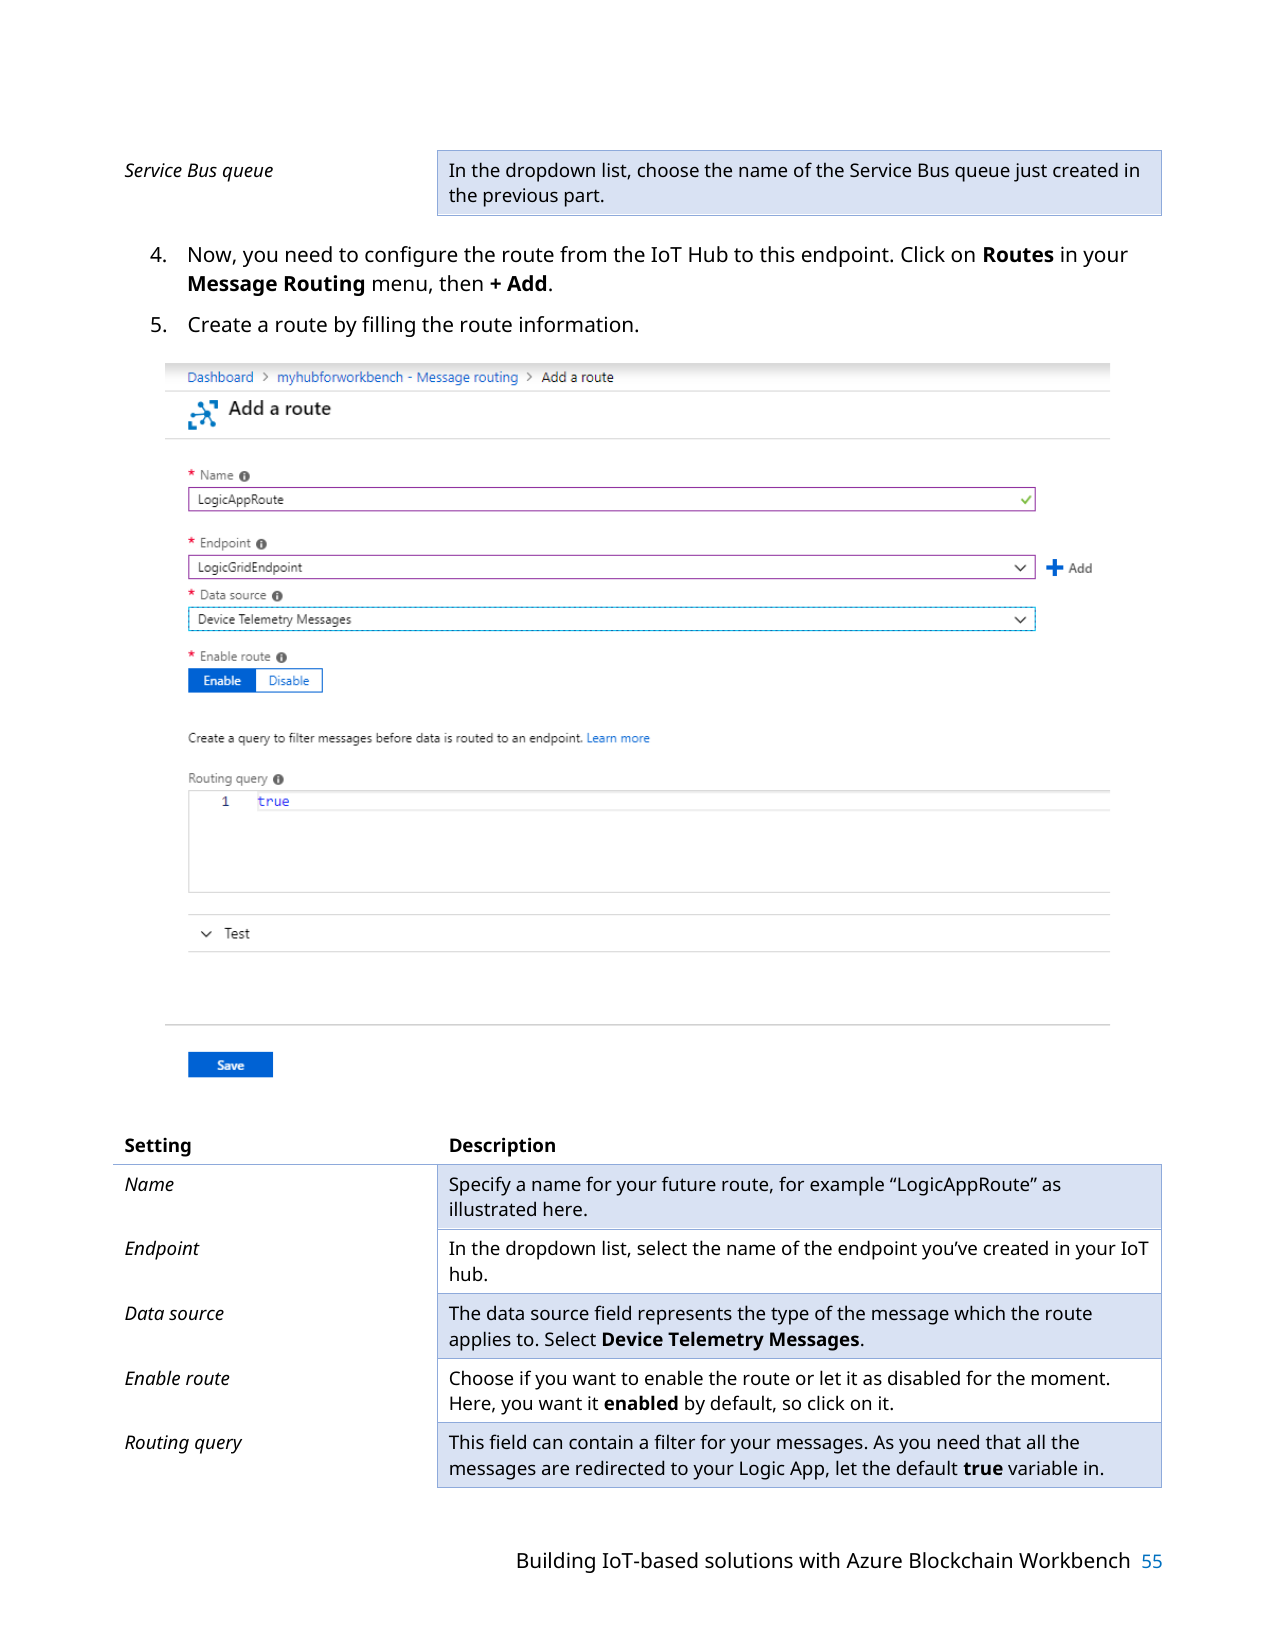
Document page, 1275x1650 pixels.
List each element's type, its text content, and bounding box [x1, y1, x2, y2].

list Now, you need to configure the route from the IoT Hub to this endpoint. Click on Routes in your Message Routing menu, then + Add. [150, 241, 1162, 297]
list Create a route by filling the route information. [150, 310, 1162, 338]
table_cell Service Bus queue [113, 150, 437, 214]
table_header Setting [113, 1126, 437, 1164]
table_cell Endpoint [113, 1229, 437, 1293]
picture [165, 363, 1111, 1089]
table_cell The data source field represents the type of the message which the route applies to. Select Device Telemetry Messages. [438, 1294, 1161, 1358]
table_cell Choose if you want to enable the route or let it as disabled for the moment. Here, you want it enabled by default, so click on it. [438, 1359, 1161, 1422]
table_cell Data source [113, 1293, 437, 1358]
table_cell Enable route [113, 1358, 437, 1422]
table_header Description [437, 1126, 1161, 1164]
table_cell In the dropdown list, select the name of the endpoint you’ve created in your IoT hub. [438, 1230, 1161, 1293]
table_cell Name [113, 1165, 437, 1228]
table_cell Routing query [113, 1422, 437, 1487]
table_cell In the dropdown list, choose the name of the Service Bus queue just created in the previous part. [438, 151, 1161, 214]
table_cell This field can contain a filter for your messages. As you need that all the messages are redirected to your Logic App, let the default true variable in. [438, 1423, 1161, 1487]
table_cell Specify a name for your future route, for example “LogicAppRoute” as illustrated here. [438, 1165, 1161, 1228]
